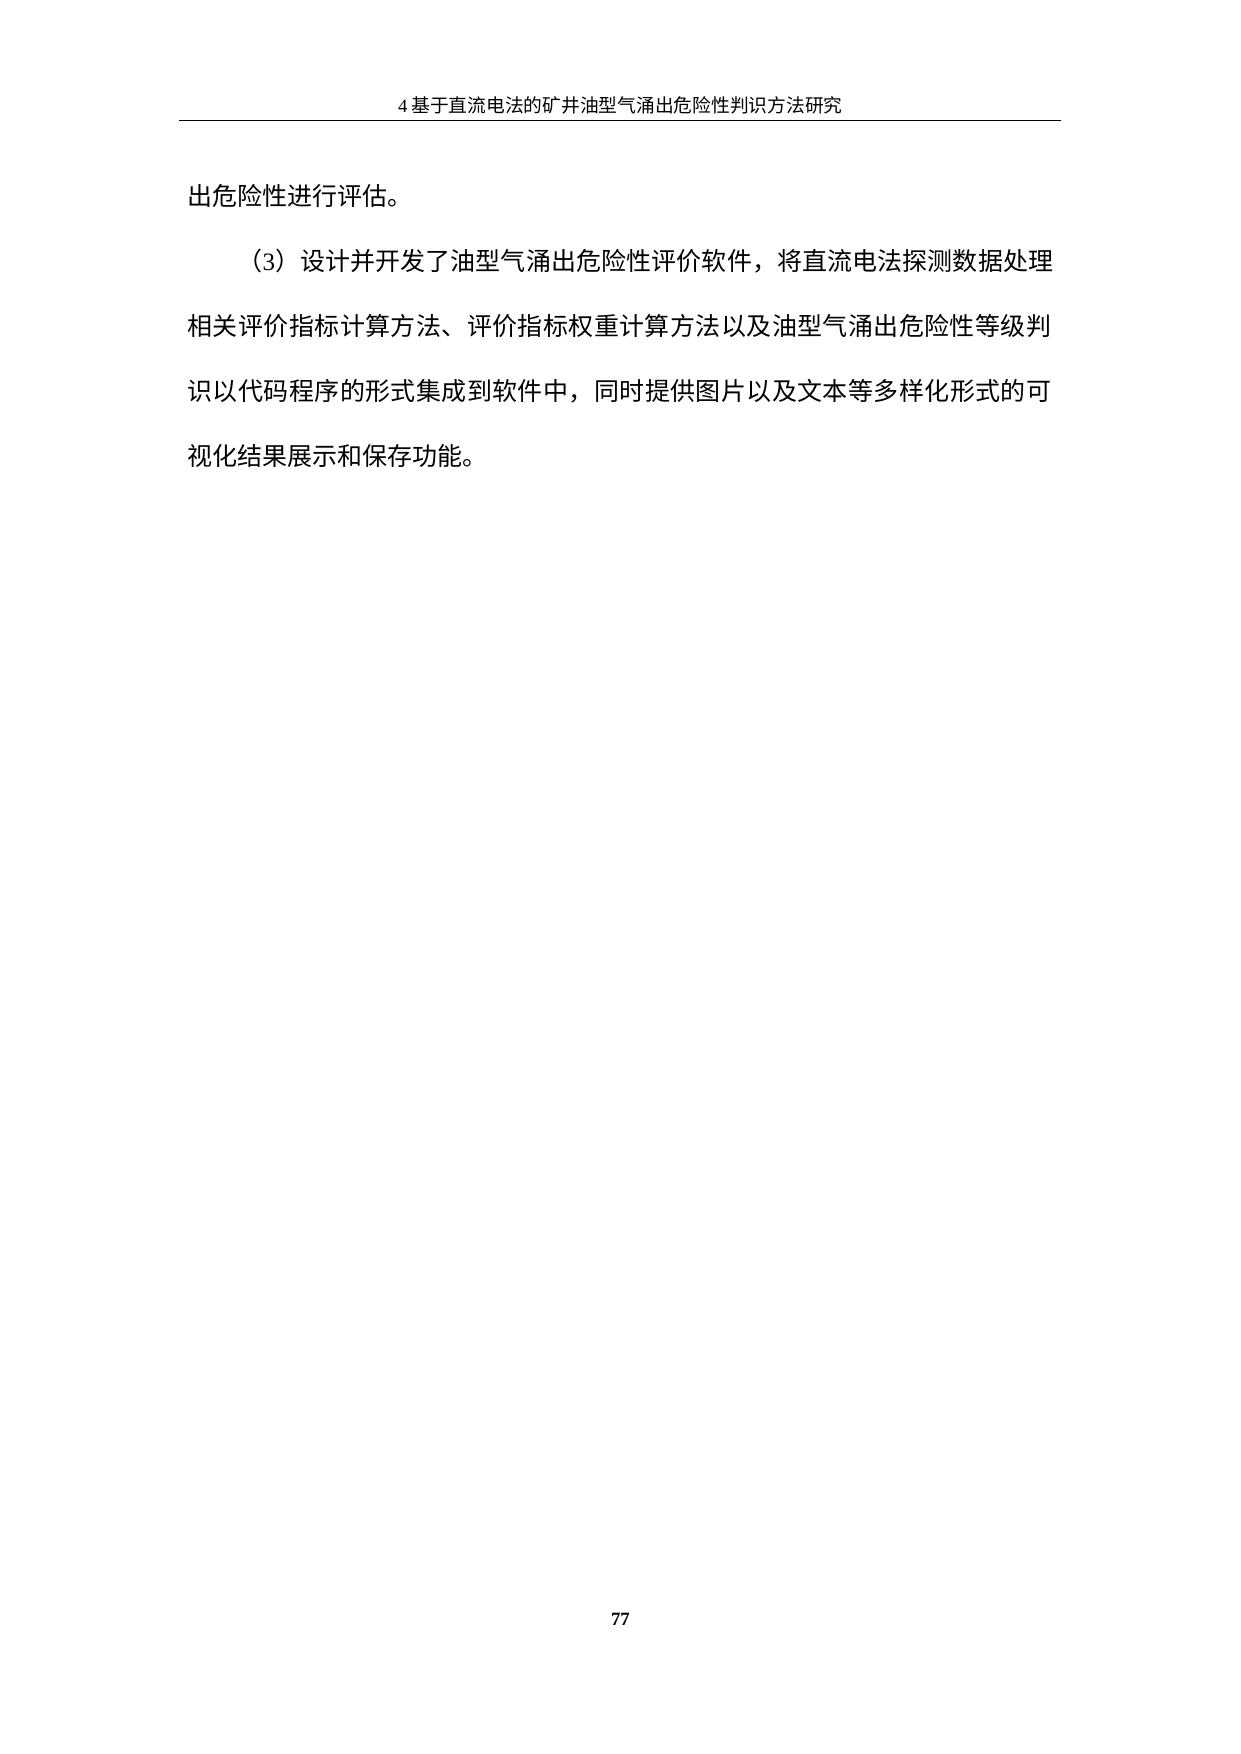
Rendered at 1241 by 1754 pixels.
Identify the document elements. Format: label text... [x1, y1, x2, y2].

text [187, 162, 1053, 227]
text （3）设计并开发了油型气涌出危险性评价软件，将直流电法探测数据处理、相关评价指标计算方法、评价指标权重计算方法以及油型气涌出危险性等级判识以代码程序的形式集成到软件中，同时提供图片以及文本等多样化形式的可视化结果展示和保存功能。 [187, 227, 1053, 487]
